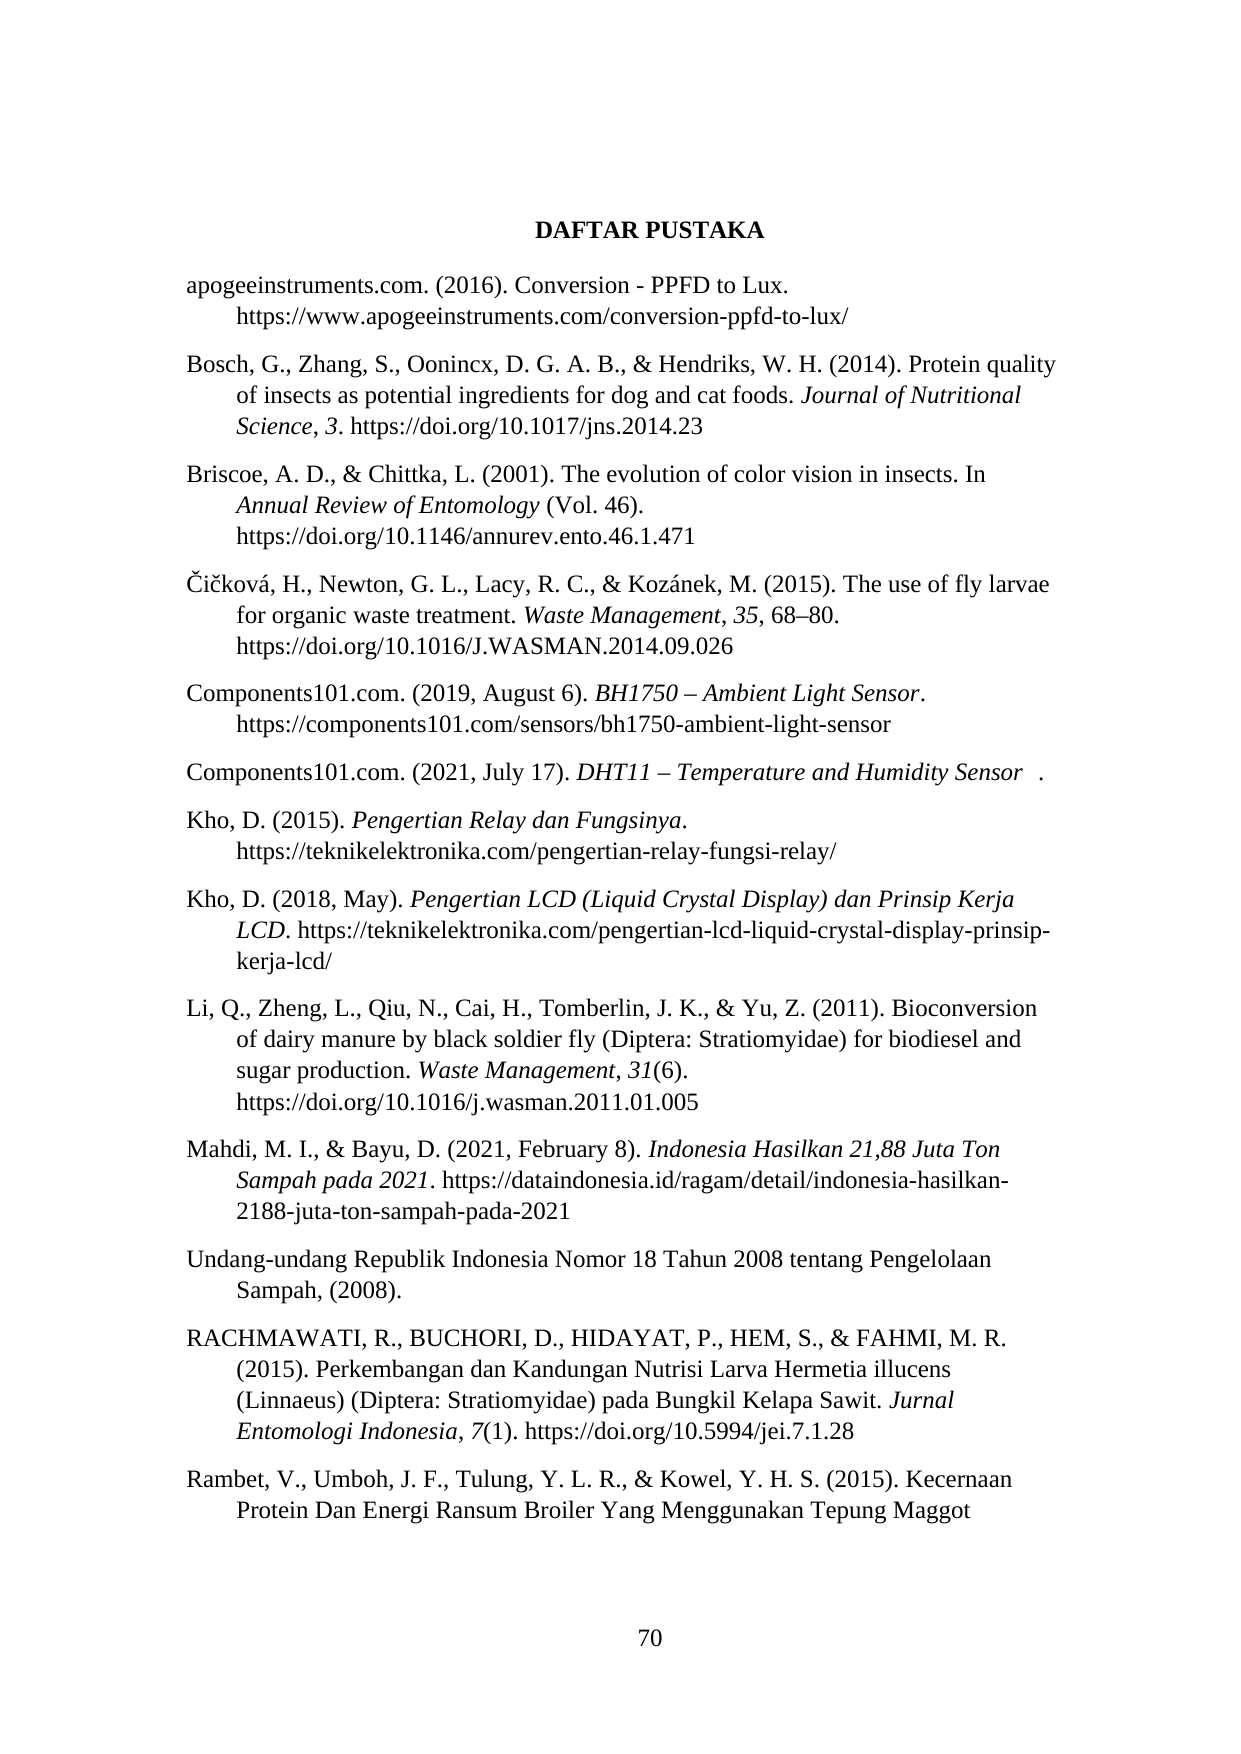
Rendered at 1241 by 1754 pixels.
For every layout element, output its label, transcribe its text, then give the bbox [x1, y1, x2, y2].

subtitle DAFTAR PUSTAKA [236, 215, 1063, 243]
